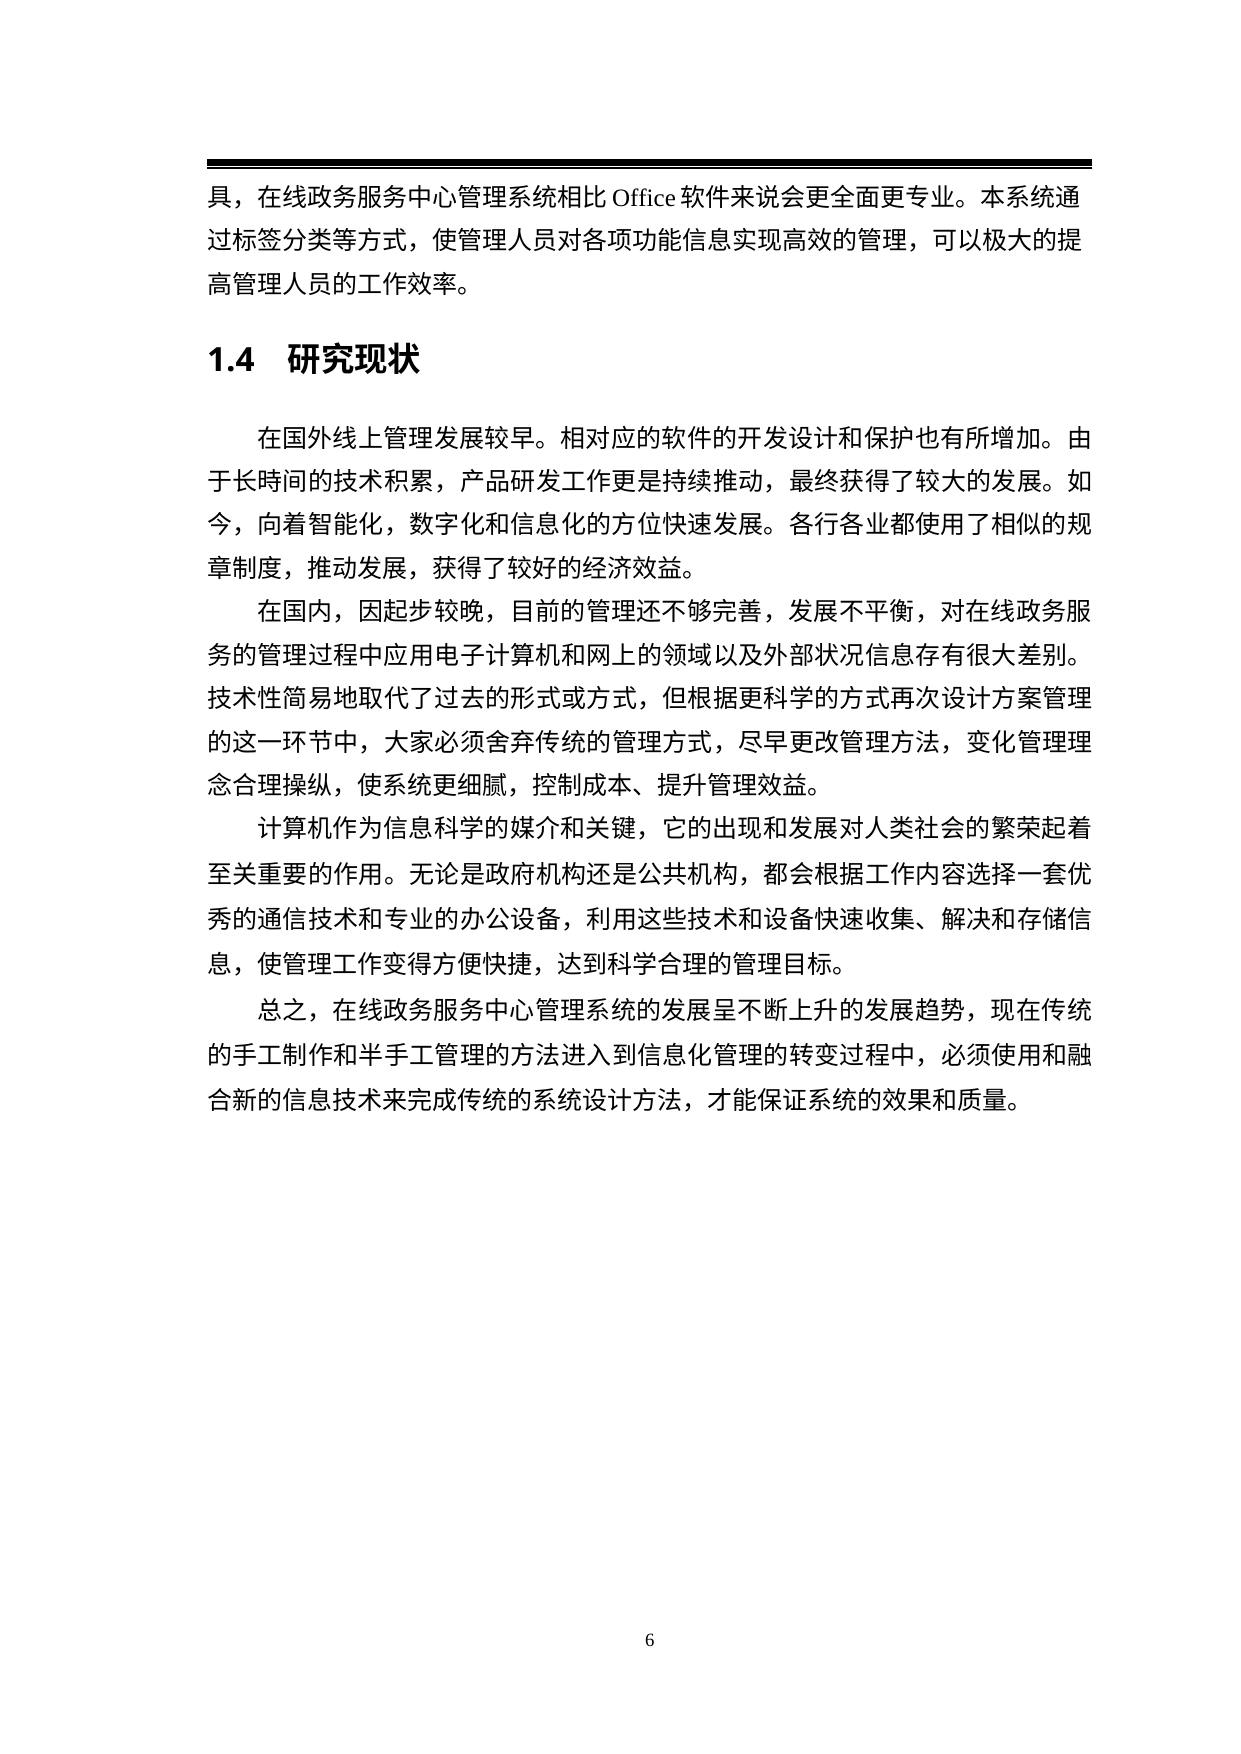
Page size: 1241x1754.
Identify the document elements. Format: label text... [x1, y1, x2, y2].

text 总之，在线政务服务中心管理系统的发展呈不断上升的发展趋势，现在传统的手工制作和半手工管理的方法进入到信息化管理的转变过程中，必须使用和融合新的信息技术来完成传统的系统设计方法，才能保证系统的效果和质量。 [207, 990, 1092, 1117]
text 计算机作为信息科学的媒介和关键，它的出现和发展对人类社会的繁荣起着至关重要的作用。无论是政府机构还是公共机构，都会根据工作内容选择一套优秀的通信技术和专业的办公设备，利用这些技术和设备快速收集、解决和存储信息，使管理工作变得方便快捷，达到科学合理的管理目标。 [207, 809, 1092, 981]
text 在国内，因起步较晚，目前的管理还不够完善，发展不平衡，对在线政务服务的管理过程中应用电子计算机和网上的领域以及外部状况信息存有很大差别。技术性简易地取代了过去的形式或方式，但根据更科学的方式再次设计方案管理的这一环节中，大家必须舍弃传统的管理方式，尽早更改管理方法，变化管理理念合理操纵，使系统更细腻，控制成本、提升管理效益。 [207, 592, 1092, 802]
text 在国外线上管理发展较早。相对应的软件的开发设计和保护也有所增加。由于长時间的技术积累，产品研发工作更是持续推动，最终获得了较大的发展。如今，向着智能化，数字化和信息化的方位快速发展。各行各业都使用了相似的规章制度，推动发展，获得了较好的经济效益。 [207, 418, 1092, 584]
subtitle 1.4 研究现状 [207, 332, 1092, 381]
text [207, 177, 1092, 300]
